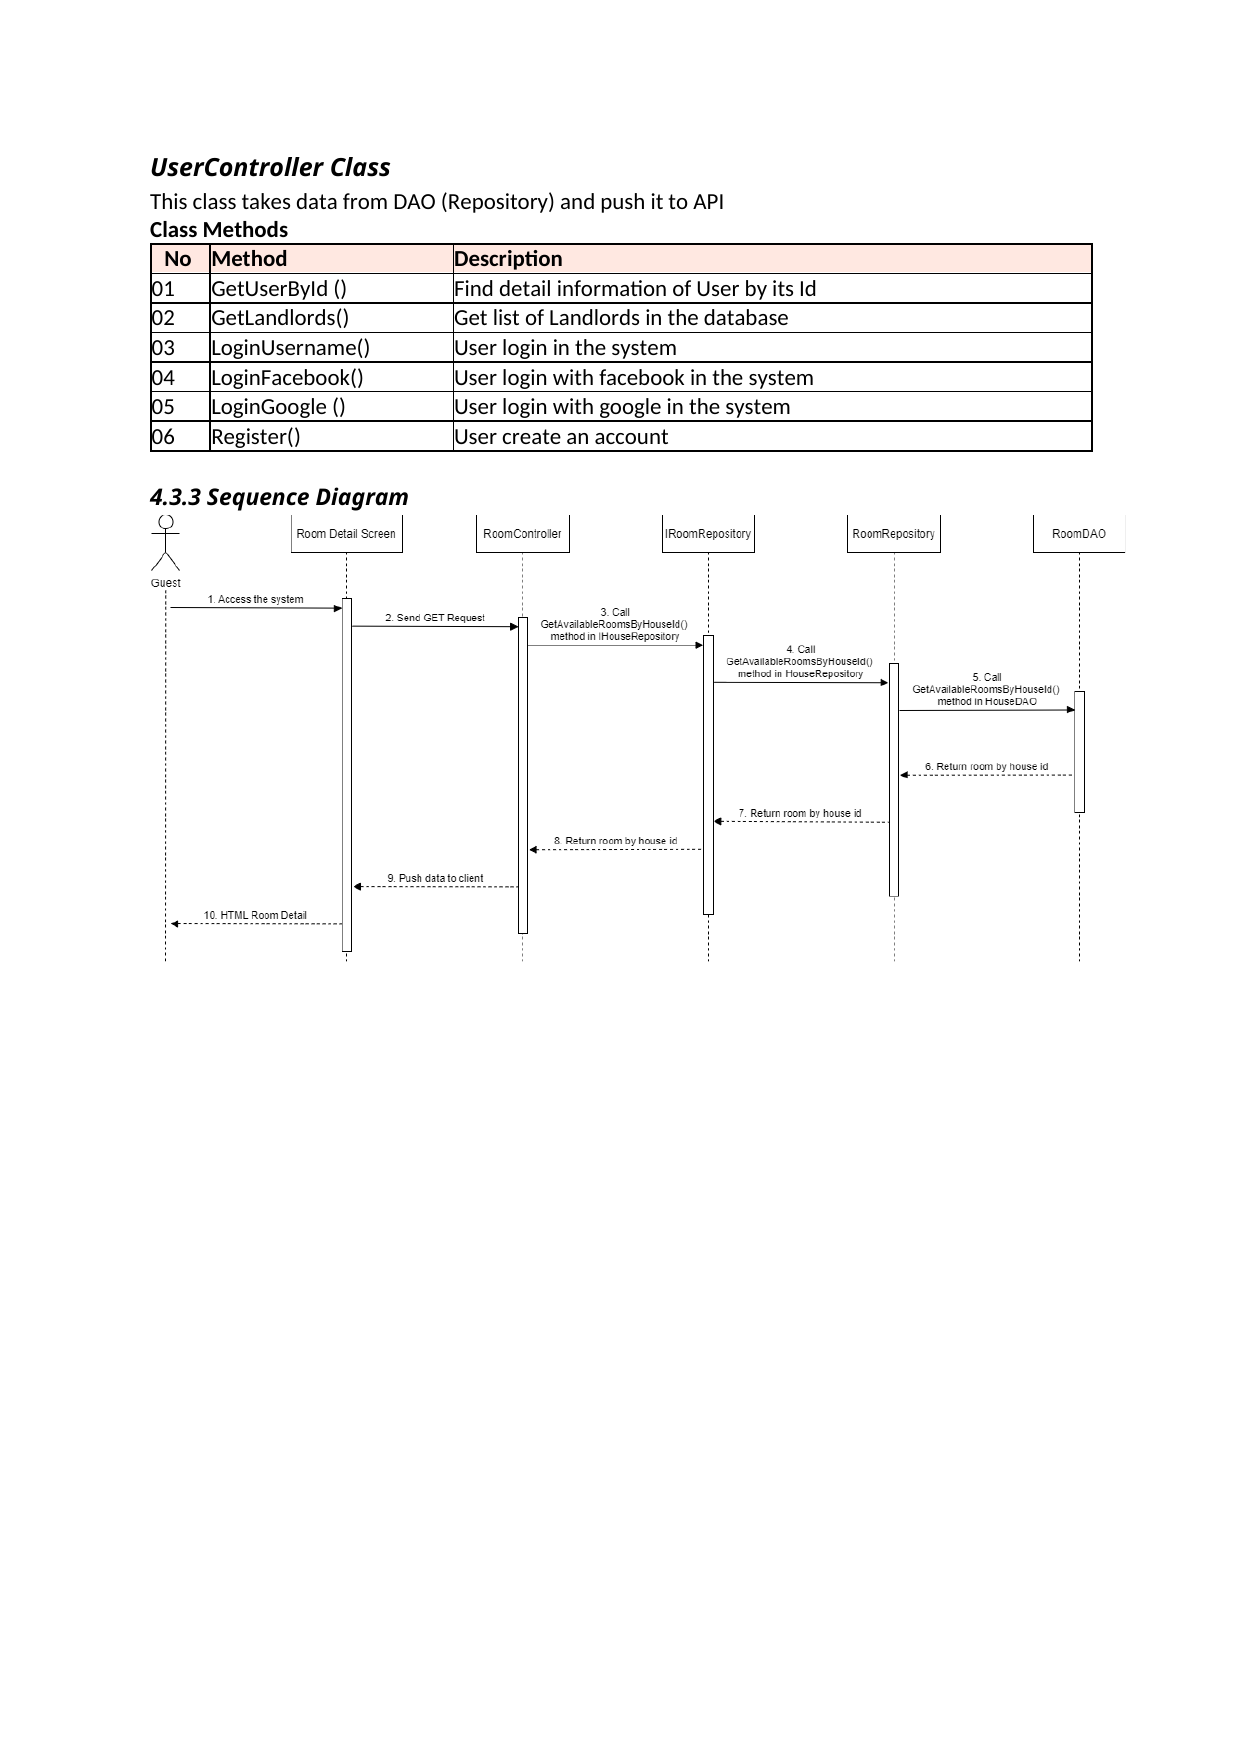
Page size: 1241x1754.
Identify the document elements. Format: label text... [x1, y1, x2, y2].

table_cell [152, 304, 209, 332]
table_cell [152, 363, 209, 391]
subtitle 4.3.3 Sequence Diagram [150, 481, 1093, 512]
text This class takes data from DAO (Repository) and push it to API [150, 187, 1093, 215]
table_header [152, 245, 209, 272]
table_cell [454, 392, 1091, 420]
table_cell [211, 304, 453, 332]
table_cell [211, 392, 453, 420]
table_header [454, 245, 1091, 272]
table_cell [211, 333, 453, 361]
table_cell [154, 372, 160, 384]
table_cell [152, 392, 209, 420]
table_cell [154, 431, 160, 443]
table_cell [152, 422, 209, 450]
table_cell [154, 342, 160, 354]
picture [150, 515, 1125, 962]
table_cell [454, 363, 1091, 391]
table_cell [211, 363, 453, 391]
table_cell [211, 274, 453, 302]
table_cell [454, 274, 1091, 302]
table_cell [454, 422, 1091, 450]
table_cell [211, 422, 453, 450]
text Class Methods [150, 215, 1093, 243]
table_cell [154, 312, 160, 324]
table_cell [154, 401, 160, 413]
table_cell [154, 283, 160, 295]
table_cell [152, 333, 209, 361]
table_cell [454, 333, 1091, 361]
subtitle UserController Class [150, 150, 1093, 184]
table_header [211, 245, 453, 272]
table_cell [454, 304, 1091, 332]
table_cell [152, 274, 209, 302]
